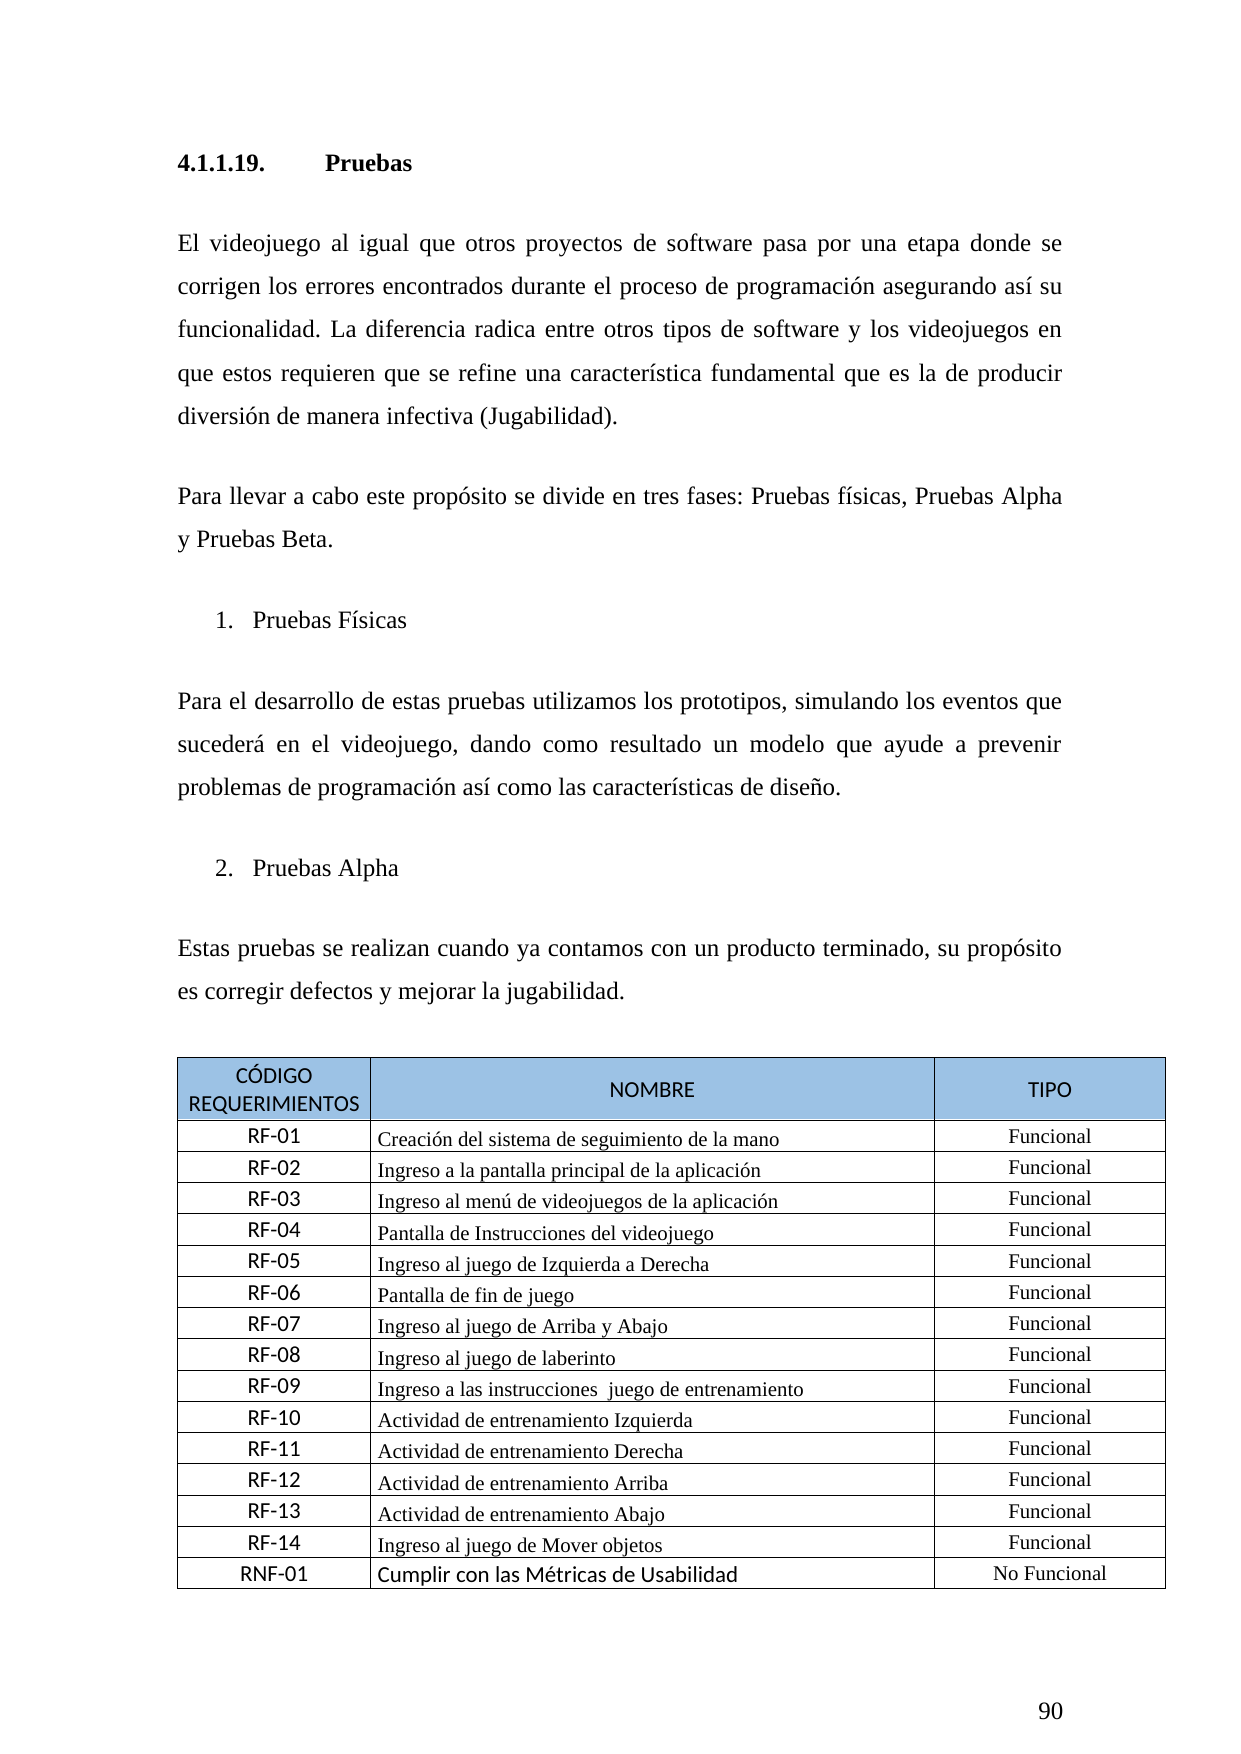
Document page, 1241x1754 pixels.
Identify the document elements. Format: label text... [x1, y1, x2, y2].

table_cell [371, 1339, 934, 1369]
text Para el desarrollo de estas pruebas utilizamos los prototipos, simulando los eventos que sucederá en el videojuego, dando como resultado un modelo que ayude a prevenir problemas de programación así como las características de diseño. [177, 686, 1063, 801]
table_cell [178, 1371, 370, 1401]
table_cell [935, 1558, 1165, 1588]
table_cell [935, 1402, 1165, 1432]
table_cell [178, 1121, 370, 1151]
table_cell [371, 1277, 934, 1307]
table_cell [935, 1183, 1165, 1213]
text El videojuego al igual que otros proyectos de software pasa por una etapa donde se corrigen los errores encontrados durante el proceso de programación asegurando así su funcionalidad. La diferencia radica entre otros tipos de software y los videojuegos en que estos requieren que se refine una característica fundamental que es la de producir diversión de manera infectiva (Jugabilidad). [177, 228, 1063, 429]
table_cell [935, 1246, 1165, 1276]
text Estas pruebas se realizan cuando ya contamos con un producto terminado, su propósito es corregir defectos y mejorar la jugabilidad. [177, 933, 1063, 1005]
subtitle Pruebas [177, 148, 1063, 176]
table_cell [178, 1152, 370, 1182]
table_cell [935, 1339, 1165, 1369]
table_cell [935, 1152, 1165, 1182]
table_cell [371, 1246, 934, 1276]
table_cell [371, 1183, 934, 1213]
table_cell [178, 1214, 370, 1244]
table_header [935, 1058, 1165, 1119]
text Para llevar a cabo este propósito se divide en tres fases: Pruebas físicas, Pruebas Alpha y Pruebas Beta. [177, 481, 1063, 553]
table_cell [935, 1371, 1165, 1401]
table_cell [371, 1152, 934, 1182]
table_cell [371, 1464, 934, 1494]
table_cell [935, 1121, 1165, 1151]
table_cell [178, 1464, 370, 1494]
list Pruebas Físicas [215, 605, 1063, 634]
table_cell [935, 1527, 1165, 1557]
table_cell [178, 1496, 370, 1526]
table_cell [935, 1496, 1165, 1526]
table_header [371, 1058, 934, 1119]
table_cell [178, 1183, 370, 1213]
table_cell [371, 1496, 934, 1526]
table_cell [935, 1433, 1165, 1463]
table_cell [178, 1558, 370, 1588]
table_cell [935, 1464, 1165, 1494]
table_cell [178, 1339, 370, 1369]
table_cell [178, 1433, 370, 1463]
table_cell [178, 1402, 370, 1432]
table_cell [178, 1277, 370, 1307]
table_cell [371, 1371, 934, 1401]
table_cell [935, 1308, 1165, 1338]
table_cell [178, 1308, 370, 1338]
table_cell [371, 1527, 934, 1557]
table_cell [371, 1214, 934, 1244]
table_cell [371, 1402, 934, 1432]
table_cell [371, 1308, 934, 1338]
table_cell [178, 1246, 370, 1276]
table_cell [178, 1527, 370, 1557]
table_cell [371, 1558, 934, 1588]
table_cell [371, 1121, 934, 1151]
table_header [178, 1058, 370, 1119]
list Pruebas Alpha [215, 853, 1063, 881]
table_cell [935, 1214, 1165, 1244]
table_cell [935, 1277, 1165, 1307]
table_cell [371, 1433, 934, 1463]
